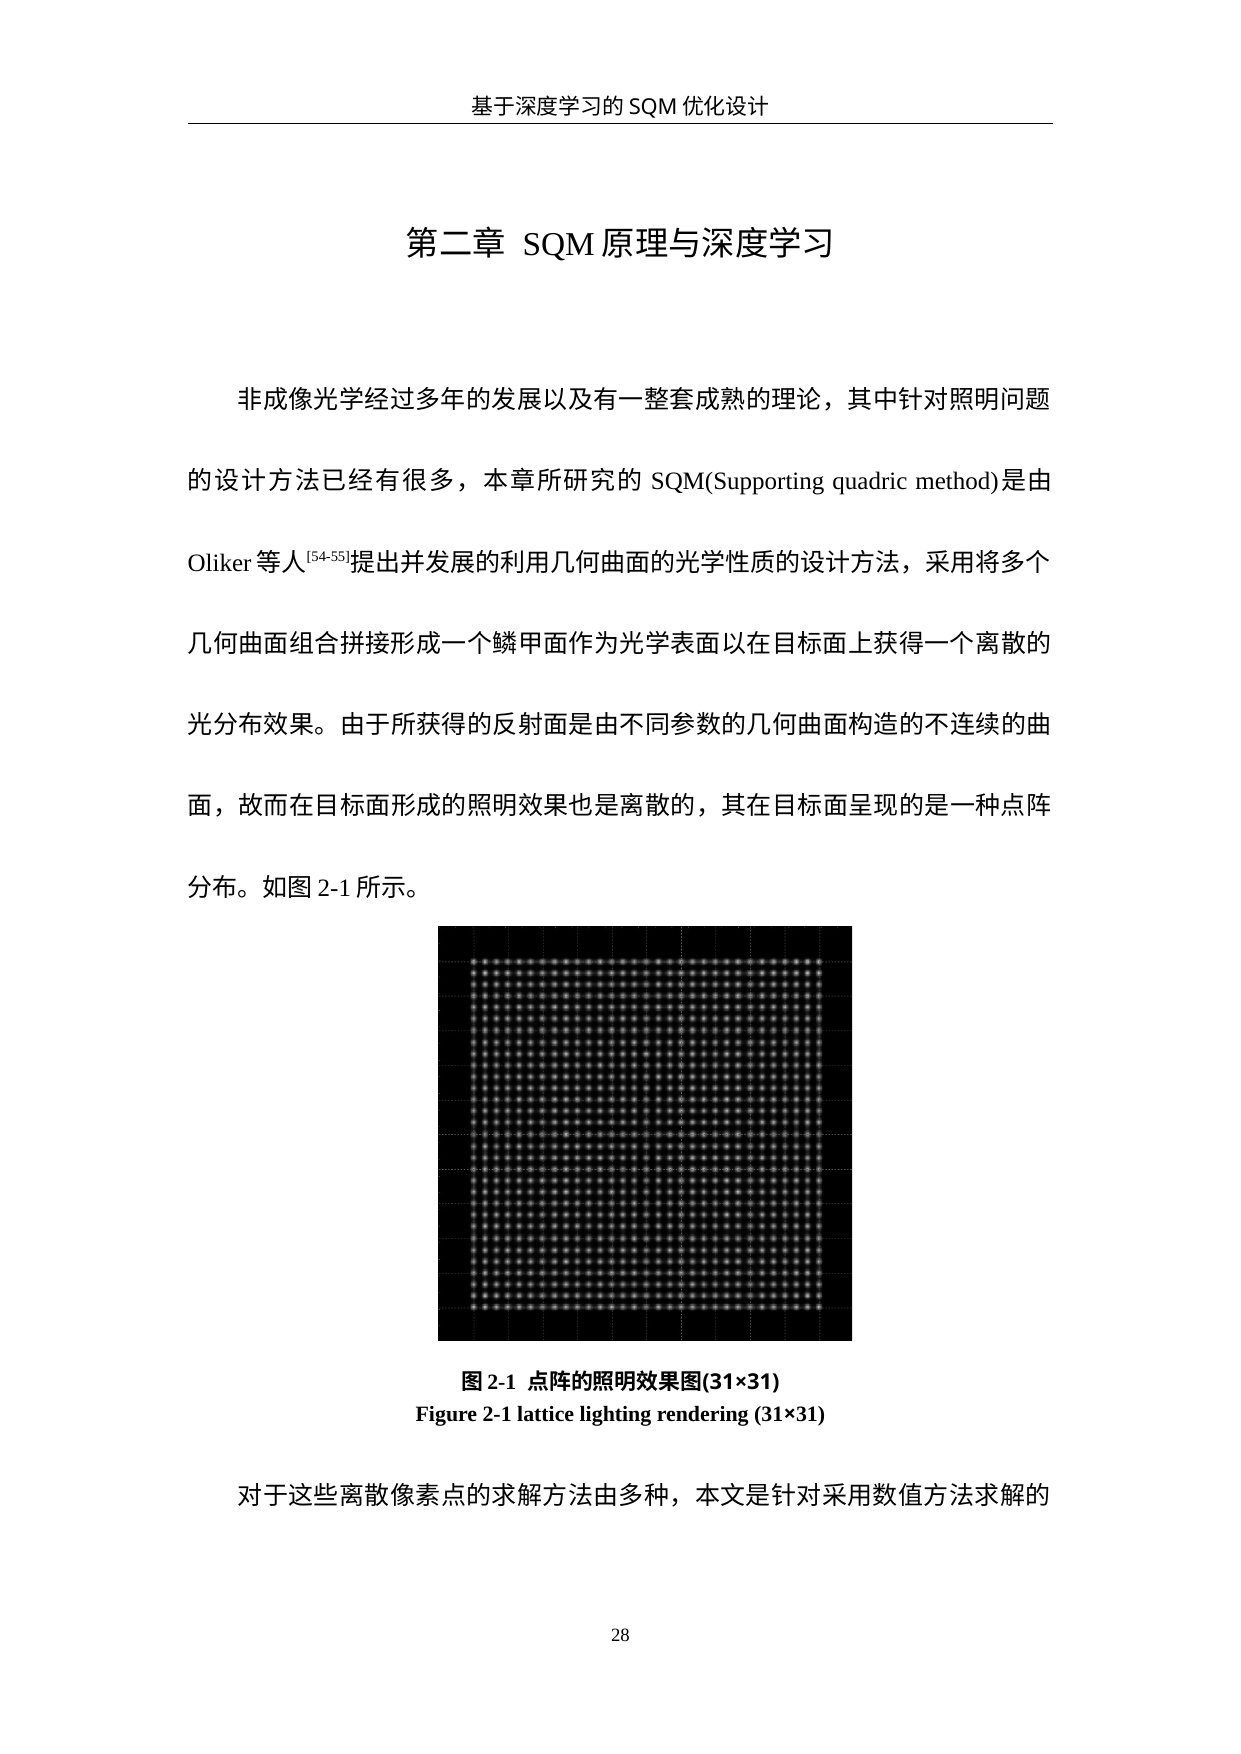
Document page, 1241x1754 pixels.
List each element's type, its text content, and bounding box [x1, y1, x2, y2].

text 图2-1 点阵的照明效果图(31×31) [187, 1364, 1053, 1396]
subtitle SQM原理与深度学习 [187, 209, 1053, 274]
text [187, 1461, 1053, 1526]
picture [438, 926, 853, 1341]
text Figure 2-1 lattice lighting rendering (31×31) [187, 1396, 1053, 1429]
text 非成像光学经过多年的发展以及有一整套成熟的理论，其中针对照明问题的设计方法已经有很多，本章所研究的SQM(Supporting quadric method)是由Oliker等人[54-55]提出并发展的利用几何曲面的光学性质的设计方法，采用将多个几何曲面组合拼接形成一个鳞甲面作为光学表面以在目标面上获得一个离散的光分布效果。由于所获得的反射面是由不同参数的几何曲面构造的不连续的曲面，故而在目标面形成的照明效果也是离散的，其在目标面呈现的是一种点阵分布。如图2-1所示。 [187, 365, 1053, 918]
